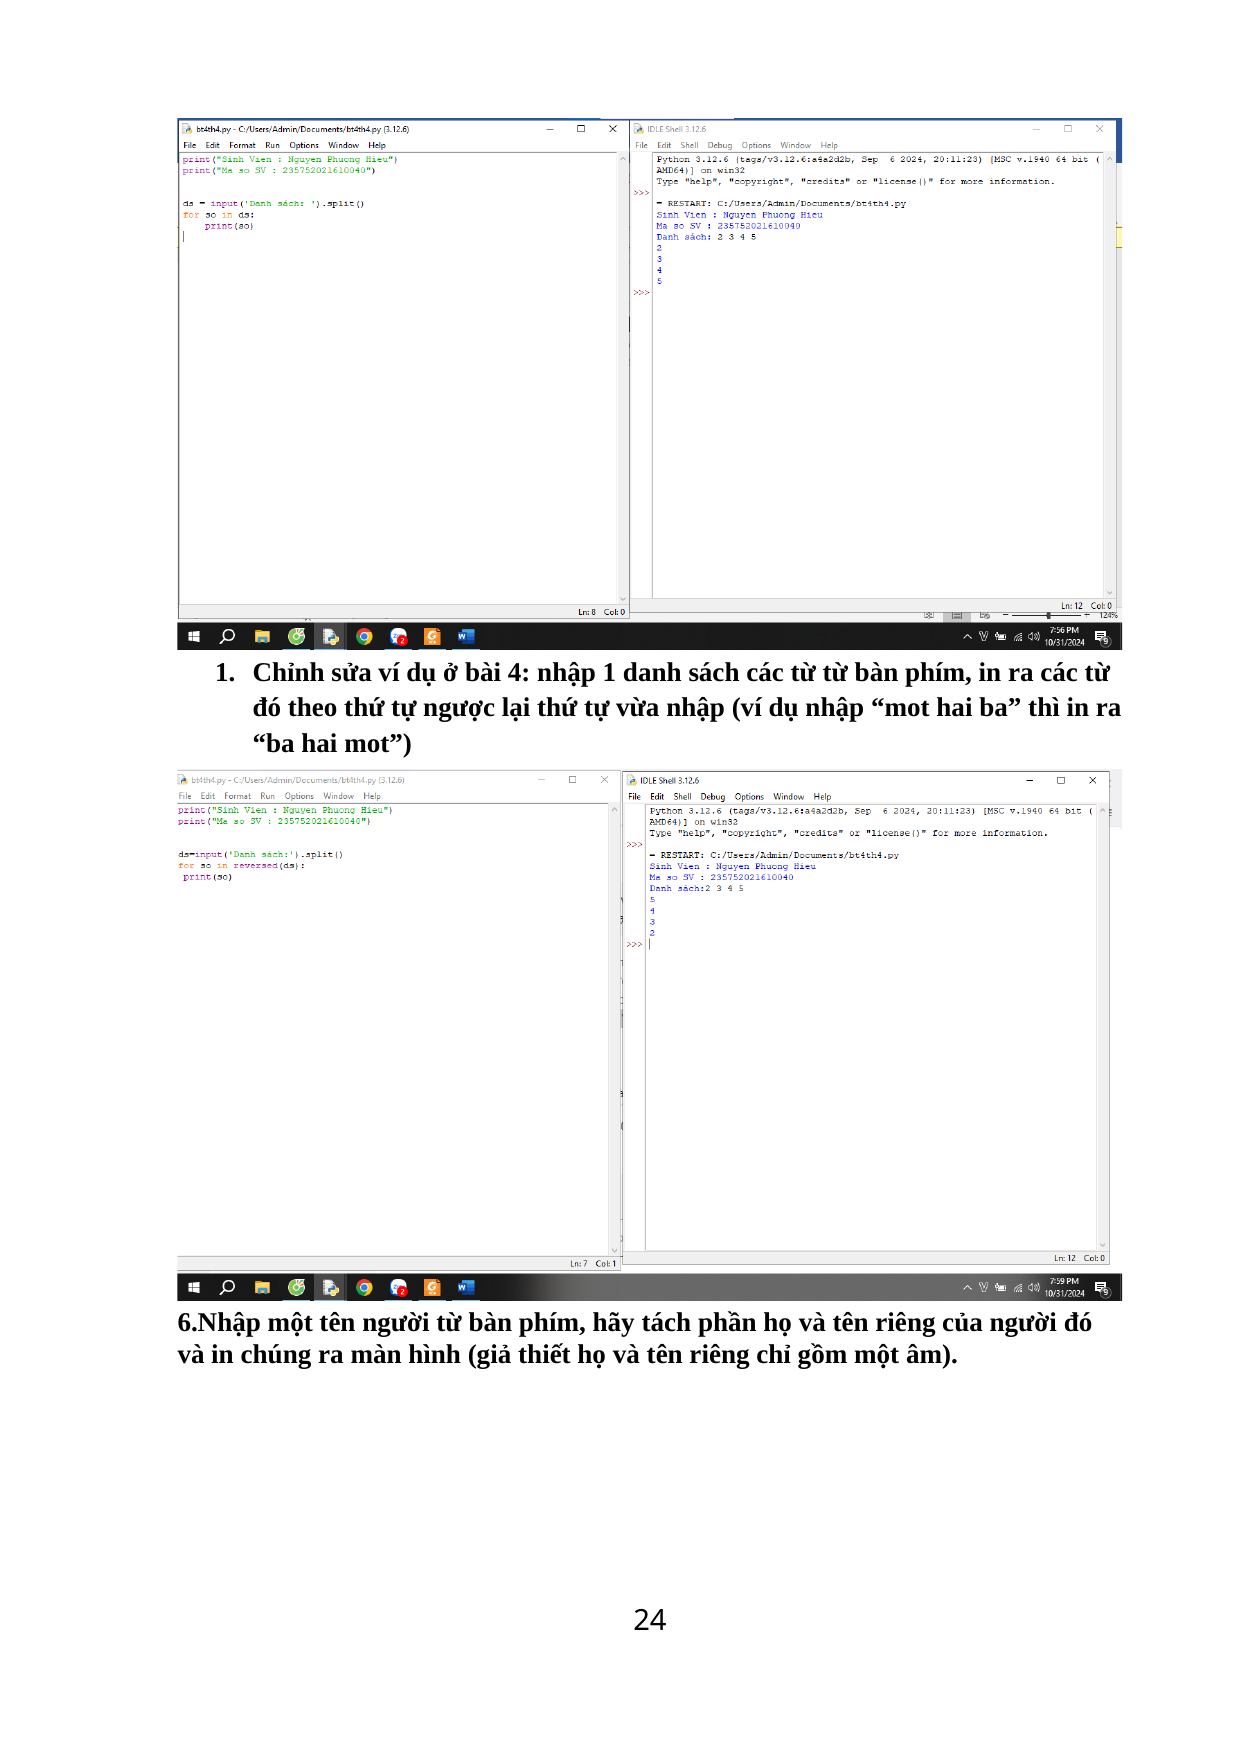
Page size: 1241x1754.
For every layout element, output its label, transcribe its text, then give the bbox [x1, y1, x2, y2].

picture [177, 118, 1123, 650]
picture [177, 769, 1123, 1301]
list Chỉnh sửa ví dụ ở bài 4: nhập 1 danh sách các từ từ bàn phím, in ra các từ đó theo thứ tự ngược lại thứ tự vừa nhập (ví dụ nhập “mot hai ba” thì in ra “ba hai mot”) [215, 656, 1122, 758]
text 6.Nhập một tên người từ bàn phím, hãy tách phần họ và tên riêng của người đó và in chúng ra màn hình (giả thiết họ và tên riêng chỉ gồm một âm). [177, 1307, 1122, 1369]
